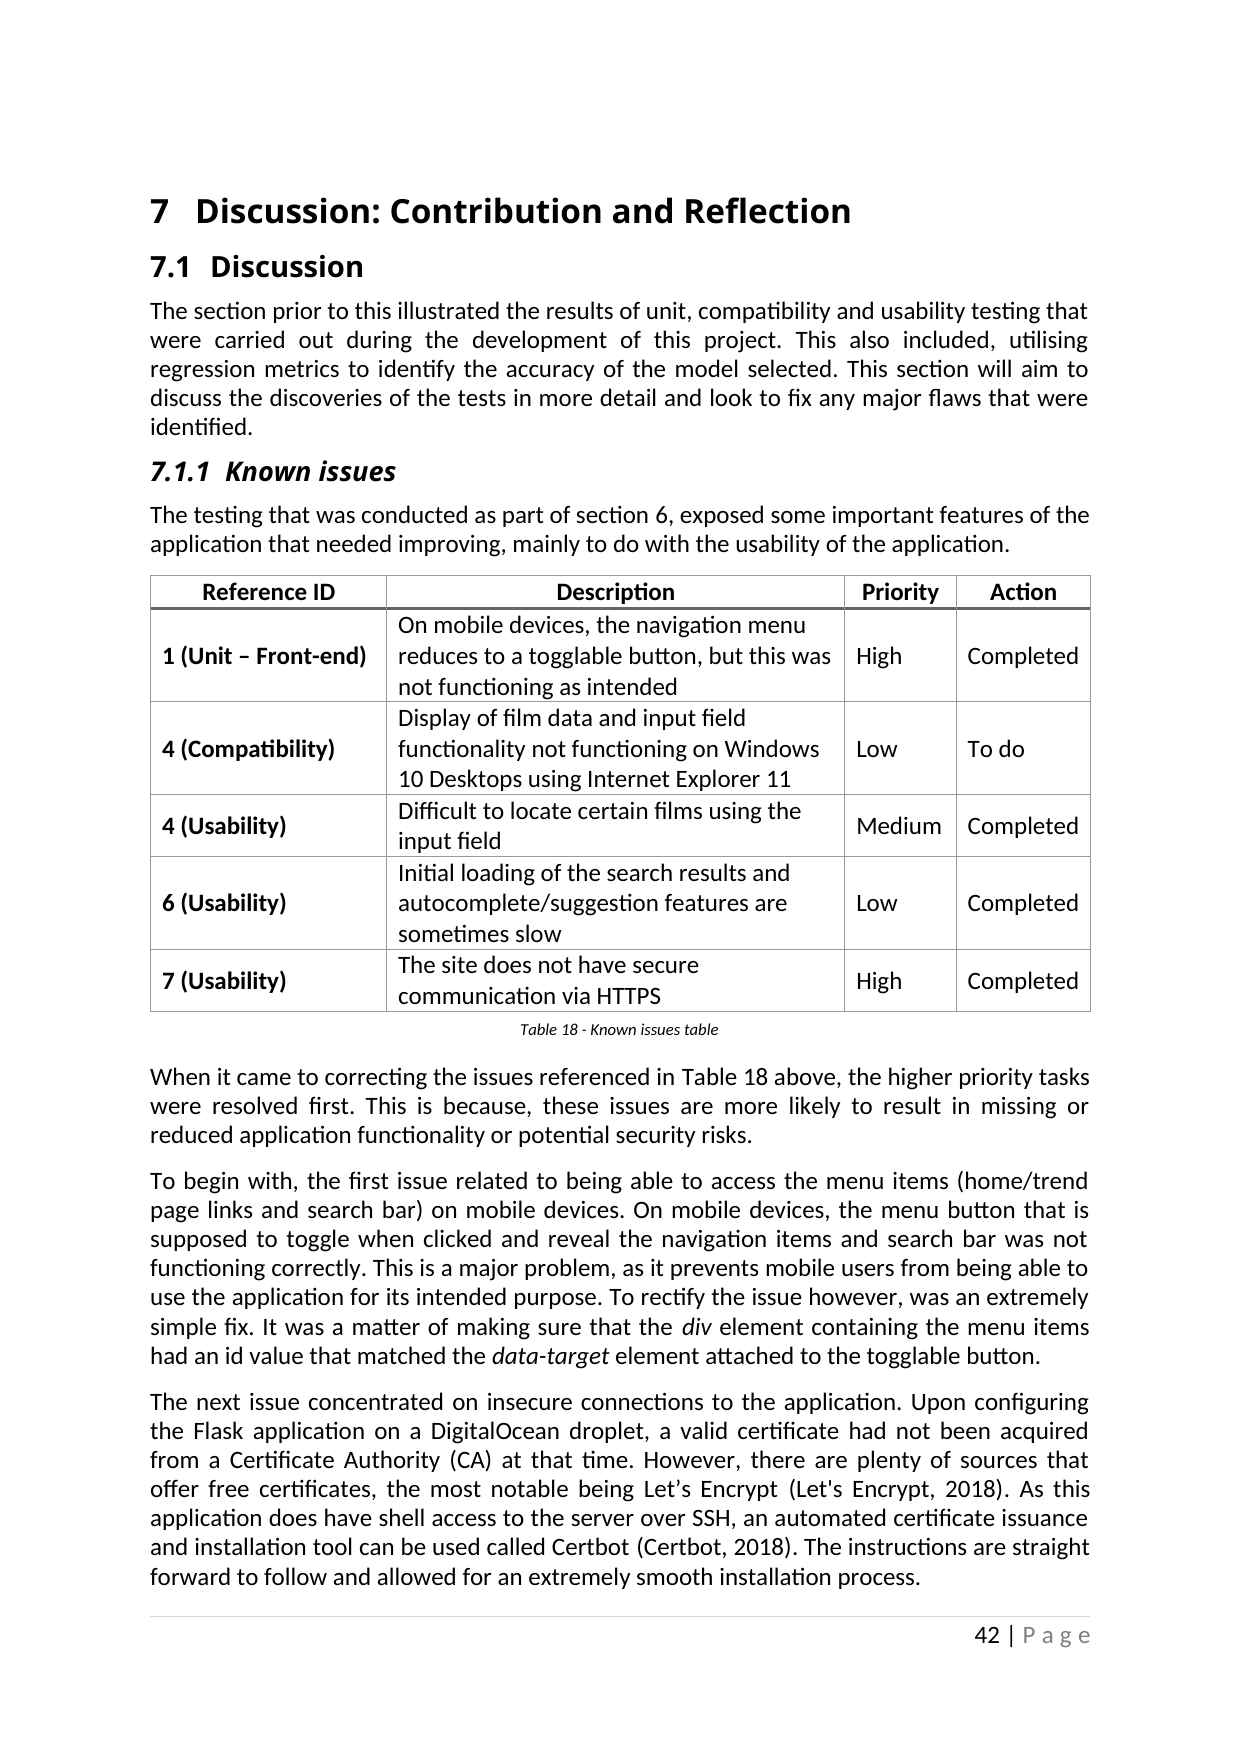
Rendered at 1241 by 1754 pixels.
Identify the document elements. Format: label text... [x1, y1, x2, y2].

table_cell 4 (Usability) [151, 795, 386, 856]
table_cell Completed [957, 795, 1090, 856]
table_cell On mobile devices, the navigation menu reduces to a togglable button, but this was not functioning as intended [387, 610, 844, 701]
table_cell Difficult to locate certain films using the input field [387, 795, 844, 856]
table_cell Completed [957, 950, 1090, 1011]
table_cell High [845, 610, 956, 701]
table_cell High [845, 950, 956, 1011]
text To begin with, the first issue related to being able to access the menu items (home/trend page links and search bar) on mobile devices. On mobile devices, the menu button that is supposed to toggle when clicked and reveal the navigation items and search bar was not functioning correctly. This is a major problem, as it prevents mobile users from being able to use the application for its intended purpose. To rectify the issue however, was an extremely simple fix. It was a matter of making sure that the div element containing the menu items had an id value that matched the data-target element attached to the togglable button. [150, 1166, 1090, 1370]
text The section prior to this illustrated the results of unit, compatibility and usability testing that were carried out during the development of this project. This also included, utilising regression metrics to identify the accuracy of the model selected. This section will aim to discuss the discoveries of the tests in more detail and look to fix any major flaws that were identified. [150, 296, 1090, 442]
table_cell Display of film data and input field functionality not functioning on Windows 10 Desktops using Internet Explorer 11 [387, 702, 844, 794]
table_cell Low [845, 857, 956, 948]
table_cell Medium [845, 795, 956, 856]
table_cell Completed [957, 857, 1090, 948]
table_cell Low [845, 702, 956, 794]
table_cell To do [957, 702, 1090, 794]
table_header Action [957, 576, 1090, 607]
subtitle Discussion [150, 254, 1090, 283]
text When it came to correcting the issues referenced in Table 18 above, the higher priority tasks were resolved first. This is because, these issues are more likely to result in missing or reduced application functionality or potential security risks. [150, 1062, 1090, 1149]
table_header Description [387, 576, 844, 607]
table_cell Initial loading of the search results and autocomplete/suggestion features are sometimes slow [387, 857, 844, 948]
table_cell 7 (Usability) [151, 950, 386, 1011]
table_cell 4 (Compatibility) [151, 702, 386, 794]
table_header Priority [845, 576, 956, 607]
subtitle Known issues [150, 458, 1090, 487]
subtitle Discussion: Contribution and Reflection [150, 200, 1090, 229]
table_cell The site does not have secure communication via HTTPS [387, 950, 844, 1011]
table_cell Completed [957, 610, 1090, 701]
table_cell 1 (Unit – Front-end) [151, 610, 386, 701]
table_header Reference ID [151, 576, 386, 607]
text The next issue concentrated on insecure connections to the application. Upon configuring the Flask application on a DigitalOcean droplet, a valid certificate had not been acquired from a Certificate Authority (CA) at that time. However, there are plenty of sources that offer free certificates, the most notable being Let’s Encrypt . As this application does have shell access to the server over SSH, an automated certificate issuance and installation tool can be used called Certbot . The instructions are straight forward to follow and allowed for an extremely smooth installation process. [150, 1387, 1090, 1591]
table_cell 6 (Usability) [151, 857, 386, 948]
text The testing that was conducted as part of section 6, exposed some important features of the application that needed improving, mainly to do with the usability of the application. [150, 500, 1090, 558]
